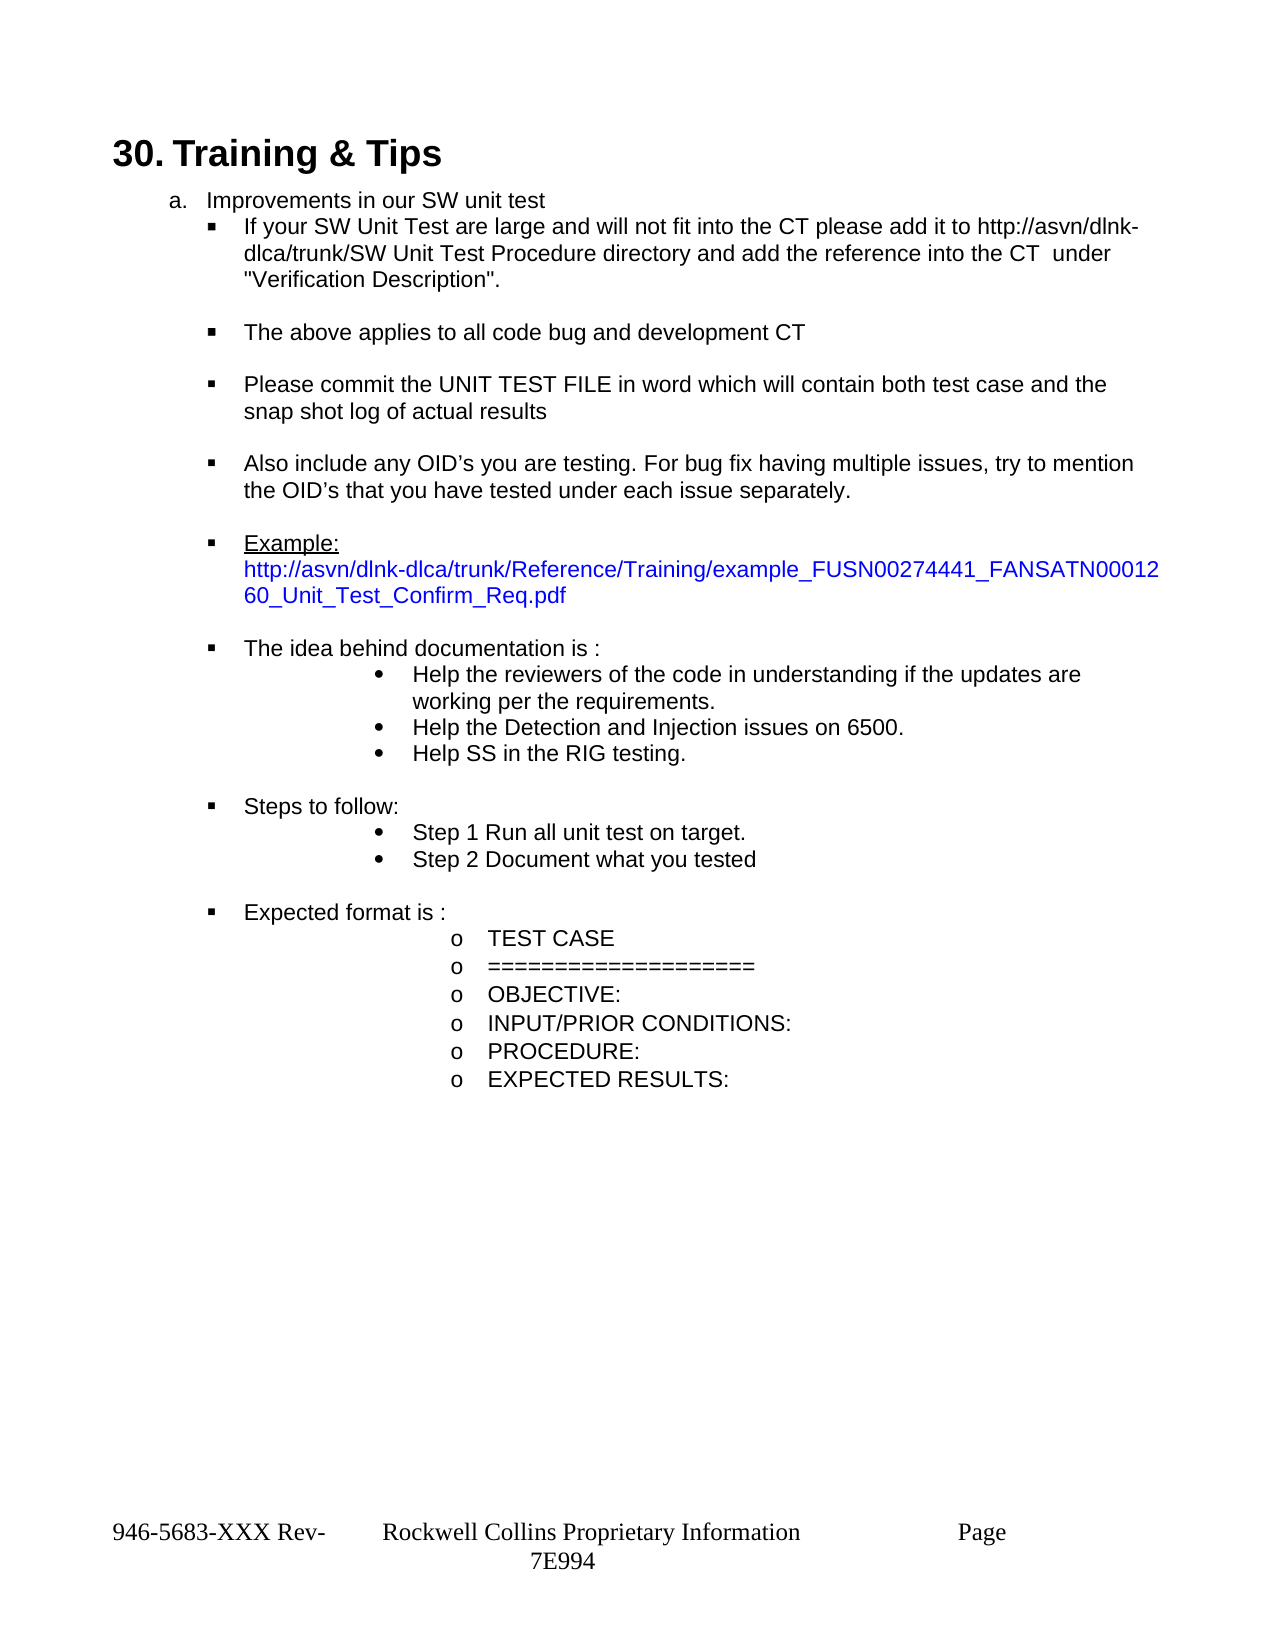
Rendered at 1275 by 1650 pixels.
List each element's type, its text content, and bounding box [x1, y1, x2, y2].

list Step 1 Run all unit test on target. [375, 819, 1162, 846]
list Please commit the UNIT TEST FILE in word which will contain both test case and the snap shot log of actual results [206, 371, 1162, 424]
list Step 2 Document what you tested [375, 846, 1162, 872]
list Steps to follow: [206, 793, 1162, 819]
subtitle Training & Tips [112, 131, 1162, 174]
list If your SW Unit Test are large and will not fit into the CT please add it to http://asvn/dlnk-dlca/trunk/SW Unit Test Procedure directory and add the reference into the CT under "Verification Description". [206, 213, 1162, 292]
list Example: http://asvn/dlnk-dlca/trunk/Reference/Training/example_FUSN00274441_FANSATN0001260_Unit_Test_Confirm_Req.pdf [206, 529, 1162, 608]
list TEST CASE [450, 925, 1162, 953]
list The idea behind documentation is : [206, 635, 1162, 661]
list The above applies to all code bug and development CT [206, 319, 1162, 345]
list EXPECTED RESULTS: [450, 1066, 1162, 1095]
list Also include any OID’s you are testing. For bug fix having multiple issues, try to mention the OID’s that you have tested under each issue separately. [206, 450, 1162, 503]
list ==================== [450, 953, 1162, 981]
list INPUT/PRIOR CONDITIONS: [450, 1010, 1162, 1038]
list Help the reviewers of the code in understanding if the updates are working per the requirements. [375, 661, 1162, 714]
list Improvements in our SW unit test [169, 187, 1162, 213]
list PROCEDURE: [450, 1038, 1162, 1066]
list OBJECTIVE: [450, 981, 1162, 1010]
list Expected format is : [206, 898, 1162, 925]
list Help SS in the RIG testing. [375, 740, 1162, 767]
list Help the Detection and Injection issues on 6500. [375, 714, 1162, 740]
